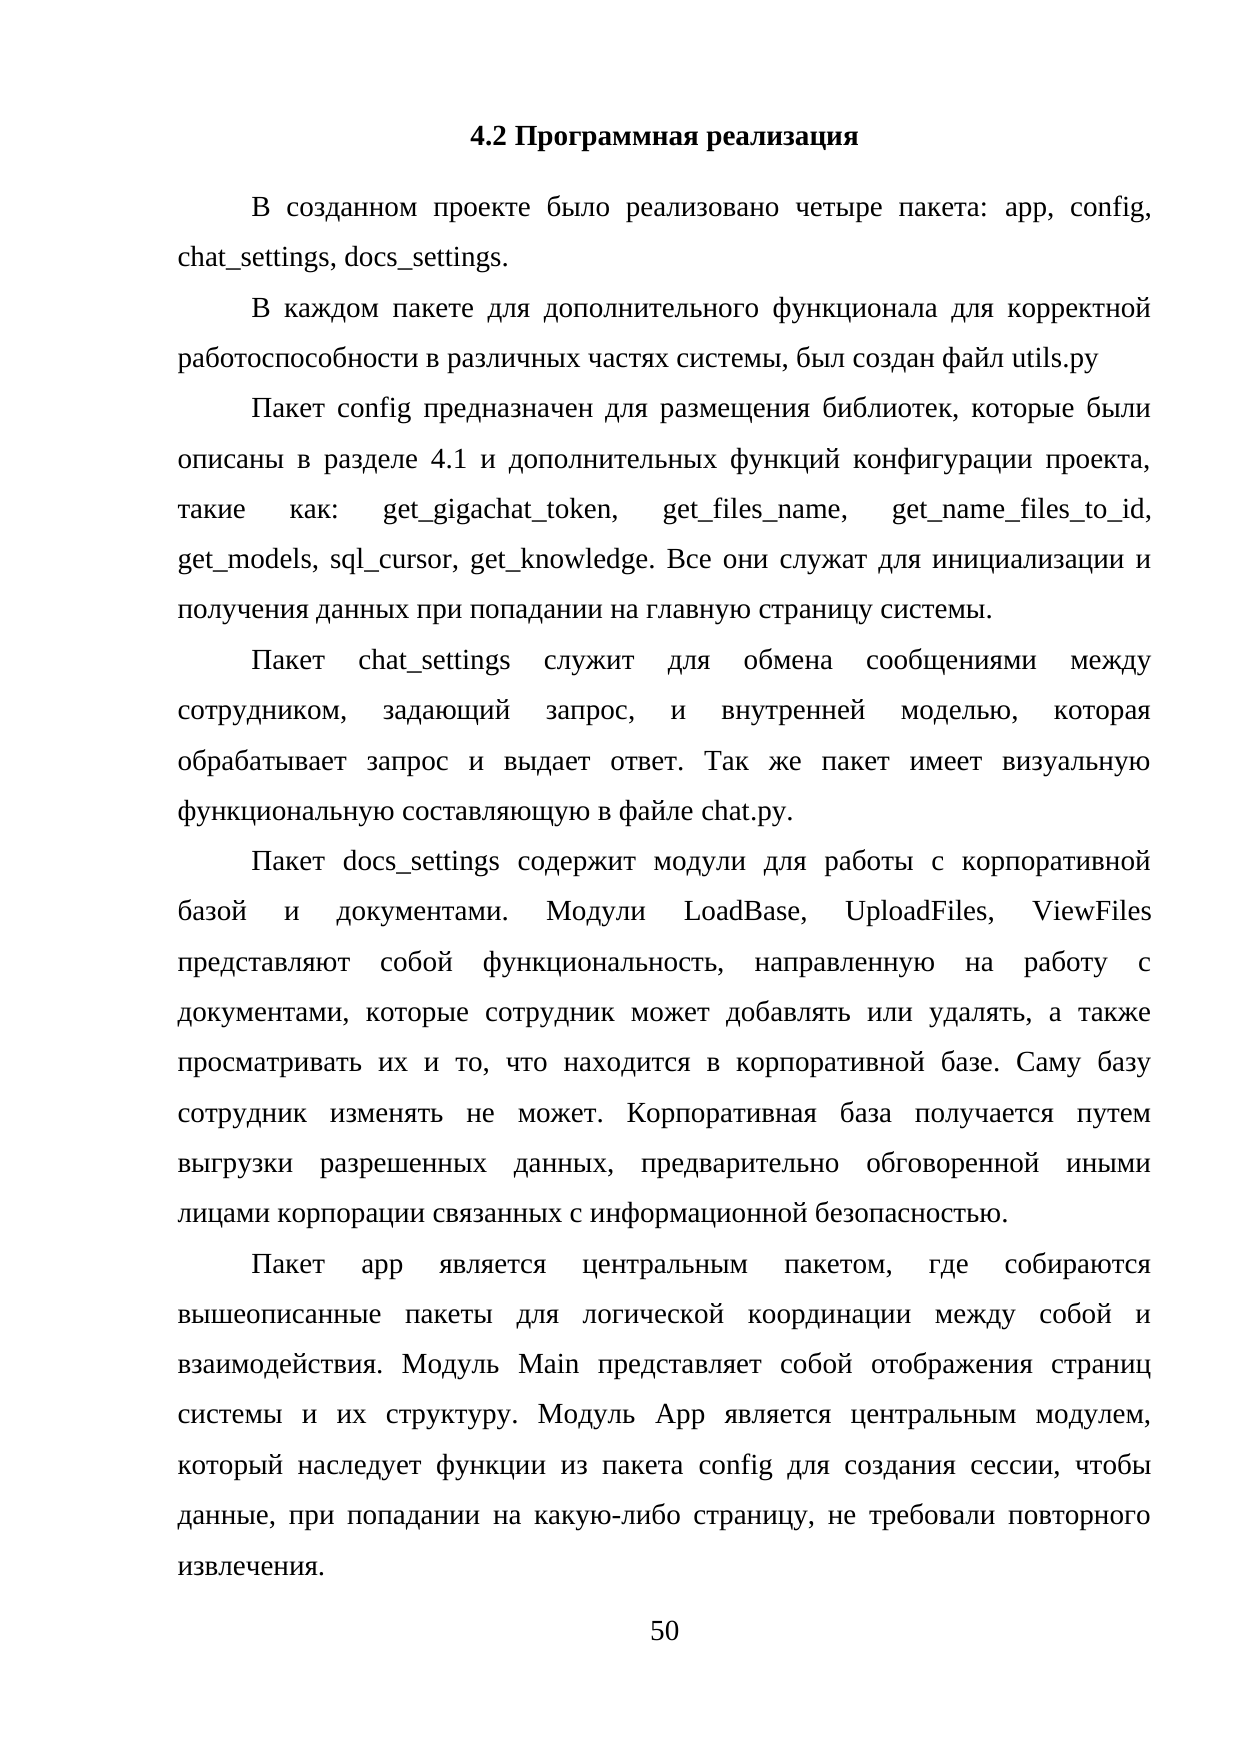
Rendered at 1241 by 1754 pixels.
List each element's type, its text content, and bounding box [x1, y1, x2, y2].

text В созданном проекте было реализовано четыре пакета: app, config, chat_settings, docs_settings. [177, 189, 1152, 273]
text Пакет docs_settings содержит модули для работы с корпоративной базой и документами. Модули LoadBase, UploadFiles, ViewFiles представляют собой функциональность, направленную на работу с документами, которые сотрудник может добавлять или удалять, а также просматривать их и то, что находится в корпоративной базе. Саму базу сотрудник изменять не может. Корпоративная база получается путем выгрузки разрешенных данных, предварительно обговоренной иными лицами корпорации связанных с информационной безопасностью. [177, 843, 1152, 1229]
subtitle 4.2 Программная реализация [177, 118, 1152, 152]
text Пакет app является центральным пакетом, где собираются вышеописанные пакеты для логической координации между собой и взаимодействия. Модуль Main представляет собой отображения страниц системы и их структуру. Модуль App является центральным модулем, который наследует функции из пакета config для создания сессии, чтобы данные, при попадании на какую-либо страницу, не требовали повторного извлечения. [177, 1246, 1152, 1581]
text Пакет config предназначен для размещения библиотек, которые были описаны в разделе 4.1 и дополнительных функций конфигурации проекта, такие как: get_gigachat_token, get_files_name, get_name_files_to_id, get_models, sql_cursor, get_knowledge. Все они служат для инициализации и получения данных при попадании на главную страницу системы. [177, 390, 1152, 625]
text В каждом пакете для дополнительного функционала для корректной работоспособности в различных частях системы, был создан файл utils.py [177, 290, 1152, 374]
text Пакет chat_settings служит для обмена сообщениями между сотрудником, задающий запрос, и внутренней моделью, которая обрабатывает запрос и выдает ответ. Так же пакет имеет визуальную функциональную составляющую в файле chat.py. [177, 642, 1152, 826]
